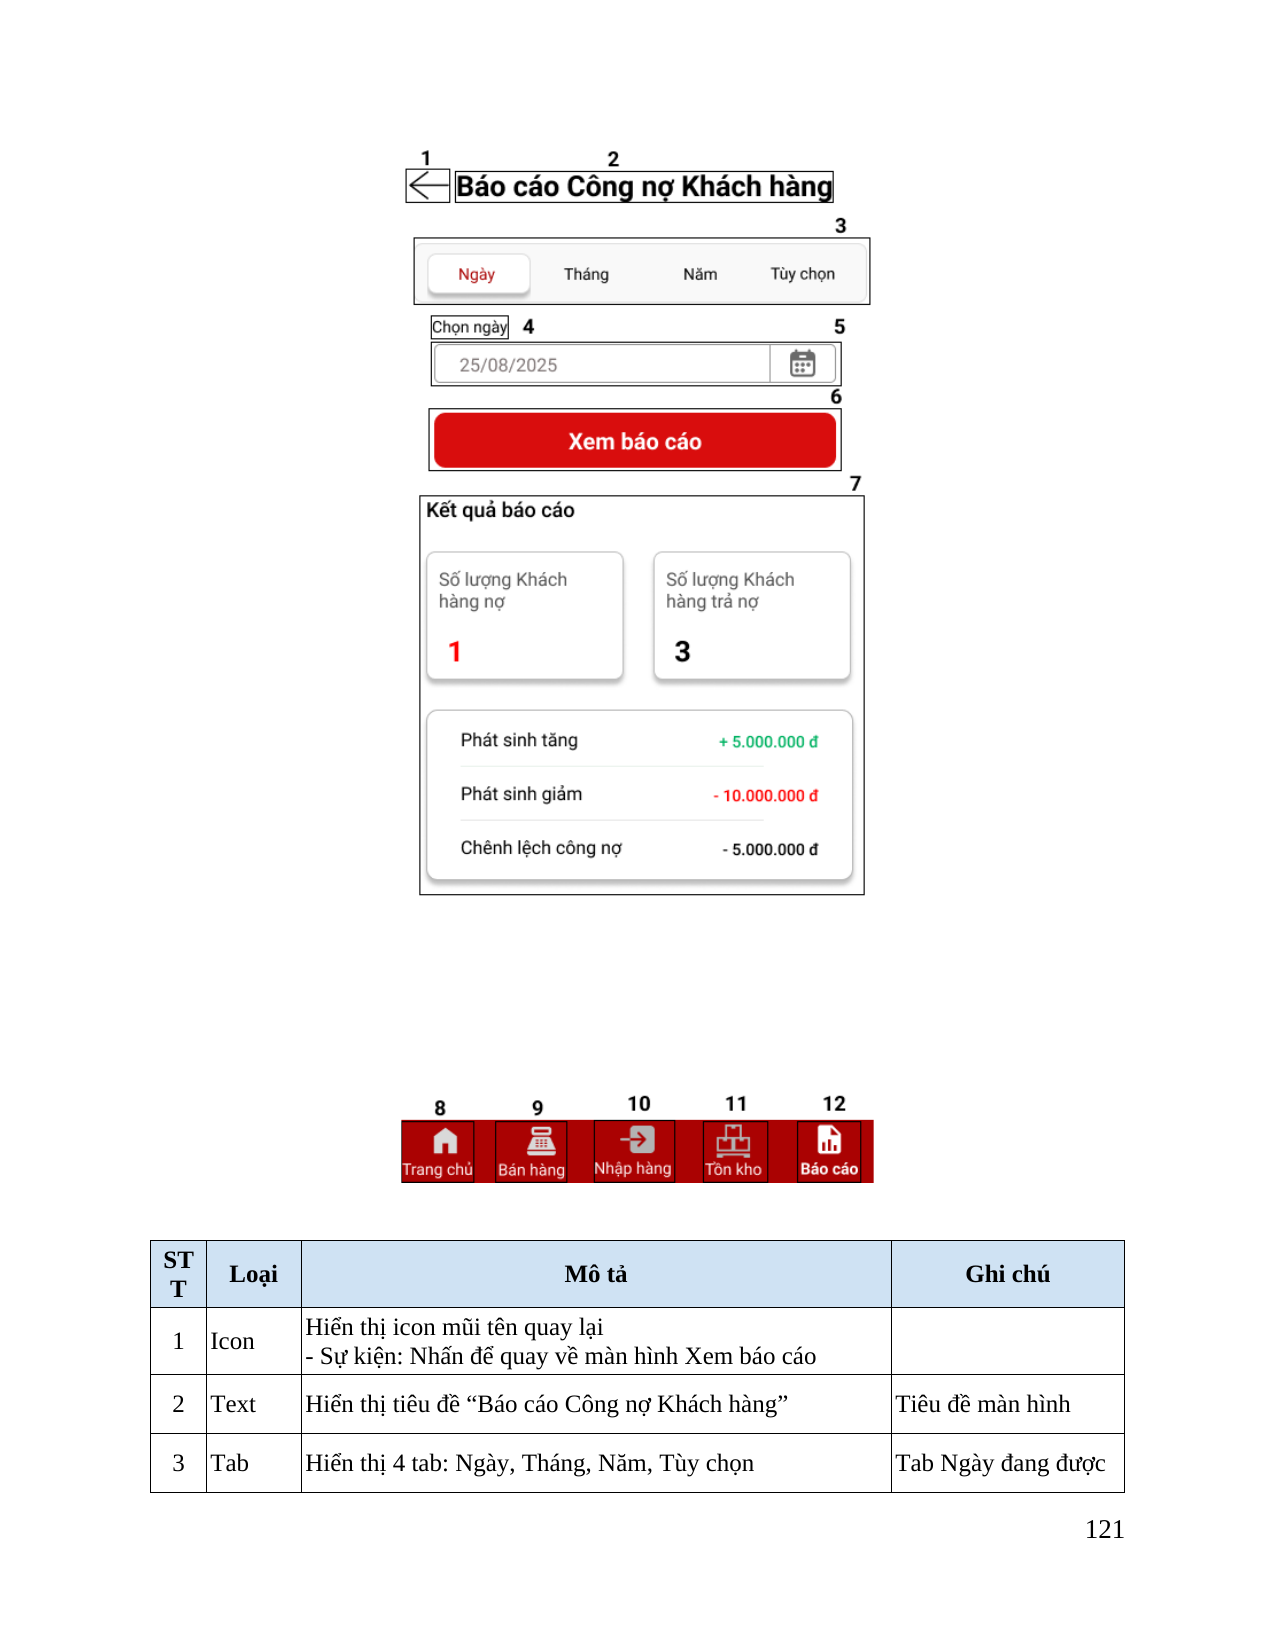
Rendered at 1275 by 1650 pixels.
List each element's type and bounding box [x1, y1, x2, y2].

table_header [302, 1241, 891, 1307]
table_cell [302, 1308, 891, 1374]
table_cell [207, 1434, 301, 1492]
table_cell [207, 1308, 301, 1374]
picture [401, 132, 874, 1183]
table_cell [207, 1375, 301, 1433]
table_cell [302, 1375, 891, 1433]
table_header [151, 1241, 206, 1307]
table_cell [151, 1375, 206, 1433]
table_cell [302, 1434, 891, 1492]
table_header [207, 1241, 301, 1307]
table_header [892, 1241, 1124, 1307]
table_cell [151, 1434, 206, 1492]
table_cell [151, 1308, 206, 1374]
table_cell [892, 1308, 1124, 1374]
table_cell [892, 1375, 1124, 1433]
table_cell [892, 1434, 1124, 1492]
